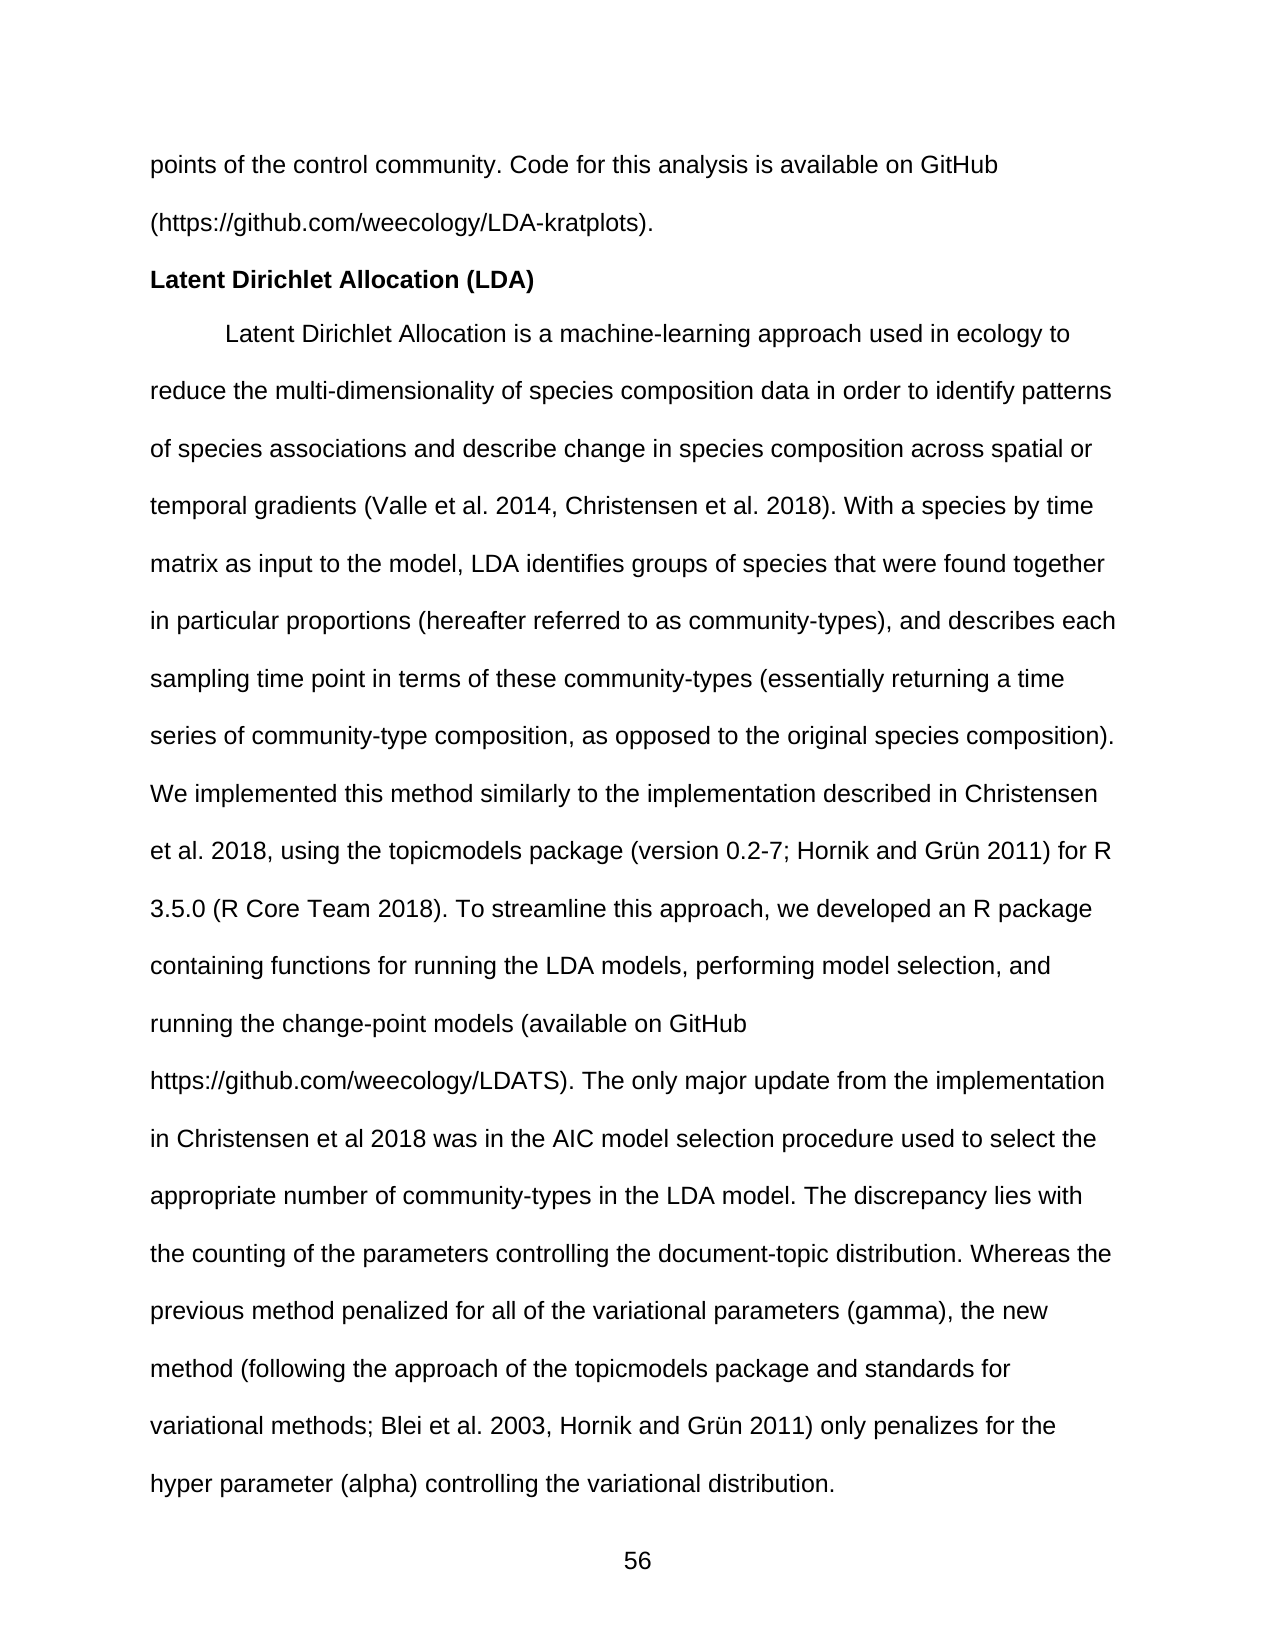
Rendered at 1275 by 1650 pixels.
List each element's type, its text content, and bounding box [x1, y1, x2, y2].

subtitle Latent Dirichlet Allocation (LDA) [150, 265, 1125, 294]
text Latent Dirichlet Allocation is a machine-learning approach used in ecology to reduce the multi-dimensionality of species composition data in order to identify patterns of species associations and describe change in species composition across spatial or temporal gradients (Valle et al. 2014, Christensen et al. 2018). With a species by time matrix as input to the model, LDA identifies groups of species that were found together in particular proportions (hereafter referred to as community-types), and describes each sampling time point in terms of these community-types (essentially returning a time series of community-type composition, as opposed to the original species composition). We implemented this method similarly to the implementation described in Christensen et al. 2018, using the topicmodels package (version 0.2-7; Hornik and Grün 2011) for R 3.5.0 (R Core Team 2018). To streamline this approach, we developed an R package containing functions for running the LDA models, performing model selection, and running the change-point models (available on GitHub https://github.com/weecology/LDATS). The only major update from the implementation in Christensen et al 2018 was in the AIC model selection procedure used to select the appropriate number of community-types in the LDA model. The discrepancy lies with the counting of the parameters controlling the document-topic distribution. Whereas the previous method penalized for all of the variational parameters (gamma), the new method (following the approach of the topicmodels package and standards for variational methods; Blei et al. 2003, Hornik and Grün 2011) only penalizes for the hyper parameter (alpha) controlling the variational distribution. [150, 319, 1125, 1497]
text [150, 150, 1125, 236]
